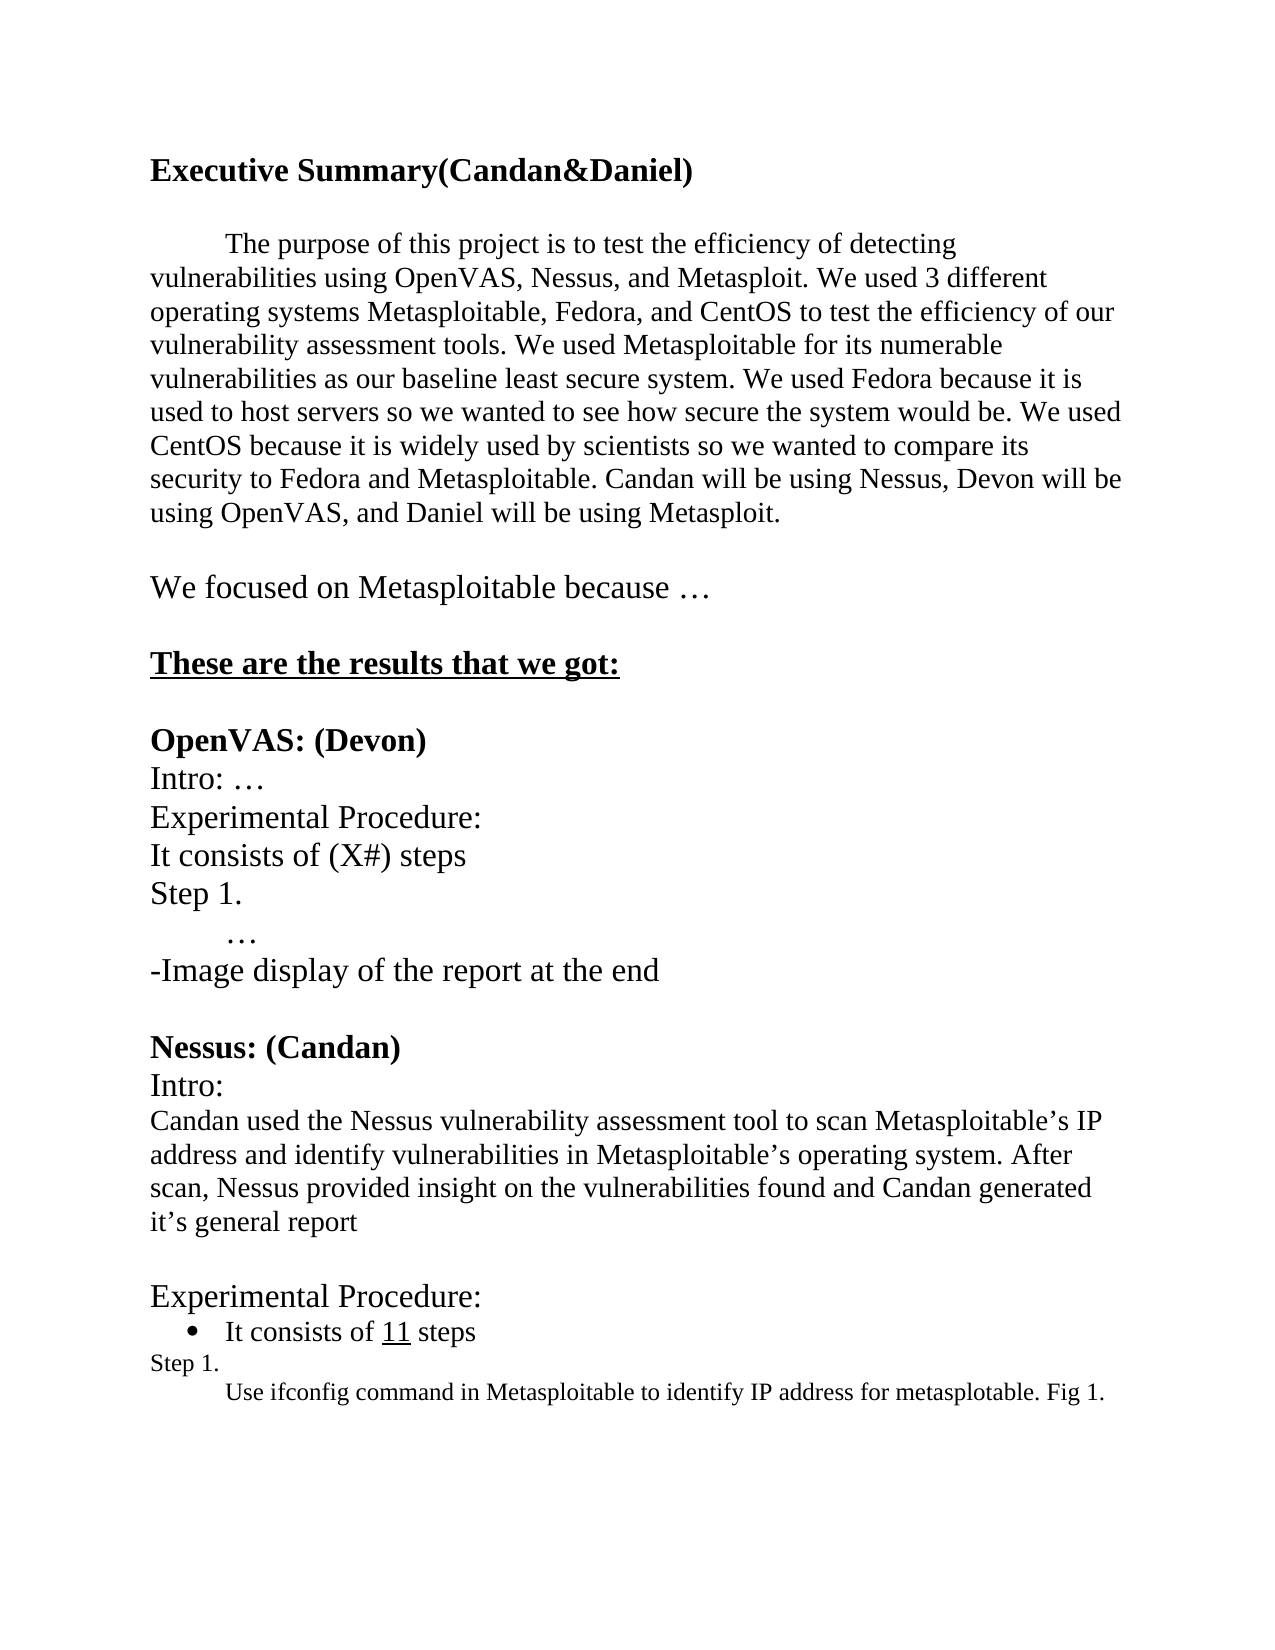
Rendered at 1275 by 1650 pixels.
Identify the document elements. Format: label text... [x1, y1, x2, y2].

list It consists of 11 steps [187, 1314, 1125, 1348]
text Intro: [150, 1065, 1125, 1103]
text It consists of (X#) steps [150, 835, 1125, 873]
text Nessus: (Candan) [150, 1027, 1125, 1065]
text -Image display of the report at the end [150, 950, 1125, 988]
text Experimental Procedure: [150, 1276, 1125, 1314]
text Step 1. [150, 873, 1125, 912]
text The purpose of this project is to test the efficiency of detecting vulnerabilities using OpenVAS, Nessus, and Metasploit. We used 3 different operating systems Metasploitable, Fedora, and CentOS to test the efficiency of our vulnerability assessment tools. We used Metasploitable for its numerable vulnerabilities as our baseline least secure system. We used Fedora because it is used to host servers so we wanted to see how secure the system would be. We used CentOS because it is widely used by scientists so we wanted to compare its security to Fedora and Metasploitable. Candan will be using Nessus, Devon will be using OpenVAS, and Daniel will be using Metasploit. [150, 227, 1125, 528]
text We focused on Metasploitable because … [150, 567, 1125, 605]
text Candan used the Nessus vulnerability assessment tool to scan Metasploitable’s IP address and identify vulnerabilities in Metasploitable’s operating system. After scan, Nessus provided insight on the vulnerabilities found and Candan generated it’s general report [150, 1103, 1125, 1238]
text Executive Summary(Candan&Daniel) [150, 150, 1125, 188]
text OpenVAS: (Devon) [150, 720, 1125, 758]
text Intro: … [150, 758, 1125, 797]
text Step 1. [150, 1348, 1125, 1377]
text These are the results that we got: [150, 643, 1125, 682]
text Use ifconfig command in Metasploitable to identify IP address for metasplotable. Fig 1. [225, 1377, 1125, 1406]
text … [150, 912, 1125, 950]
text Experimental Procedure: [150, 797, 1125, 835]
